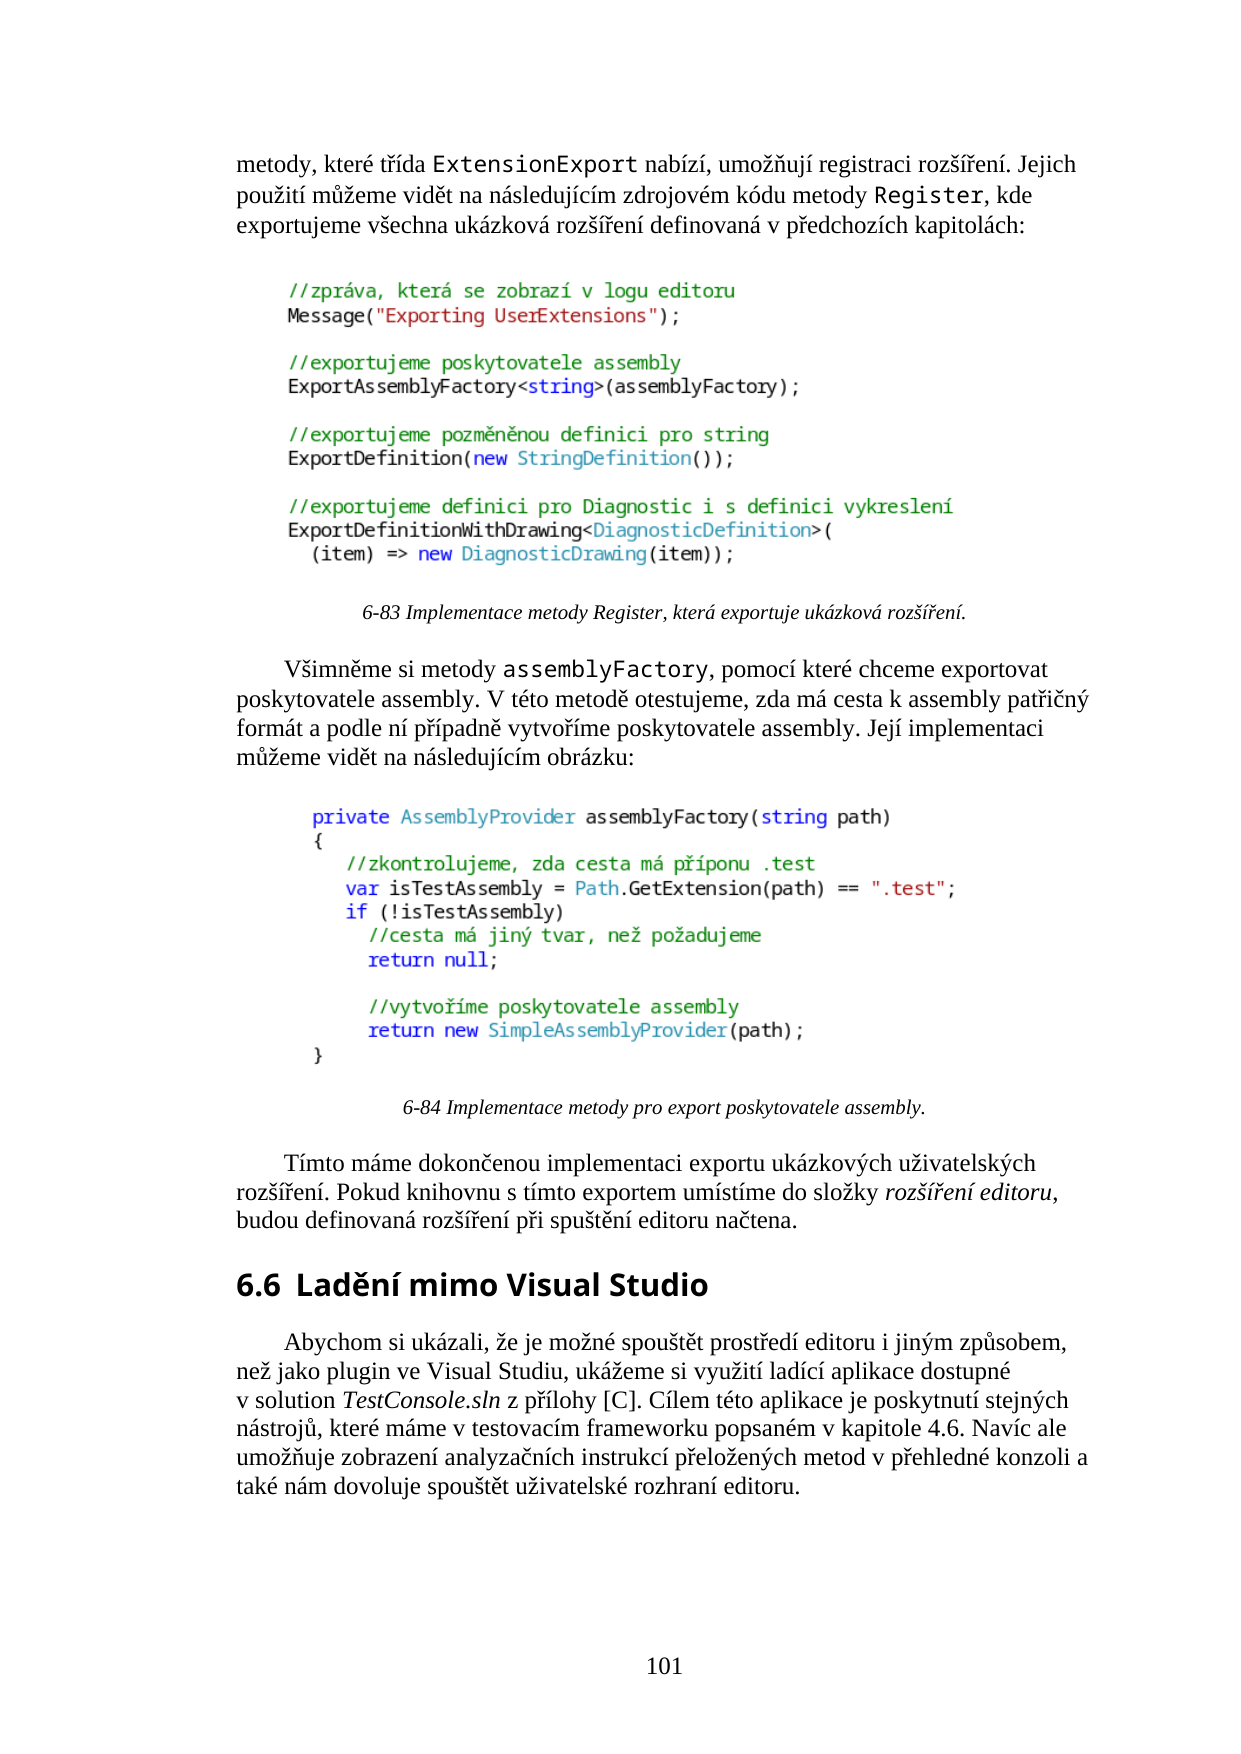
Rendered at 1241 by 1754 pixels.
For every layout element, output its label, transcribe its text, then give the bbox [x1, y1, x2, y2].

text Všimněme si metody assemblyFactory, pomocí které chceme exportovat poskytovatele assembly. V této metodě otestujeme, zda má cesta k assembly patřičný formát a podle ní případně vytvoříme poskytovatele assembly. Její implementaci můžeme vidět na následujícím obrázku: [236, 653, 1092, 771]
subtitle Ladění mimo Visual Studio [236, 1263, 1092, 1306]
text Abychom si ukázali, že je možné spouštět prostředí editoru i jiným způsobem, než jako plugin ve Visual Studiu, ukážeme si využití ladící aplikace dostupné v solution TestConsole.sln z přílohy [C]. Cílem této aplikace je poskytnutí stejných nástrojů, které máme v testovacím frameworku popsaném v kapitole 4.6. Navíc ale umožňuje zobrazení analyzačních instrukcí přeložených metod v přehledné konzoli a také nám dovoluje spouštět uživatelské rozhraní editoru. [236, 1327, 1092, 1500]
text Tímto máme dokončenou implementaci exportu ukázkových uživatelských rozšíření. Pokud knihovnu s tímto exportem umístíme do složky rozšíření editoru, budou definovaná rozšíření při spuštění editoru načtena. [236, 1148, 1092, 1234]
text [236, 148, 1092, 239]
